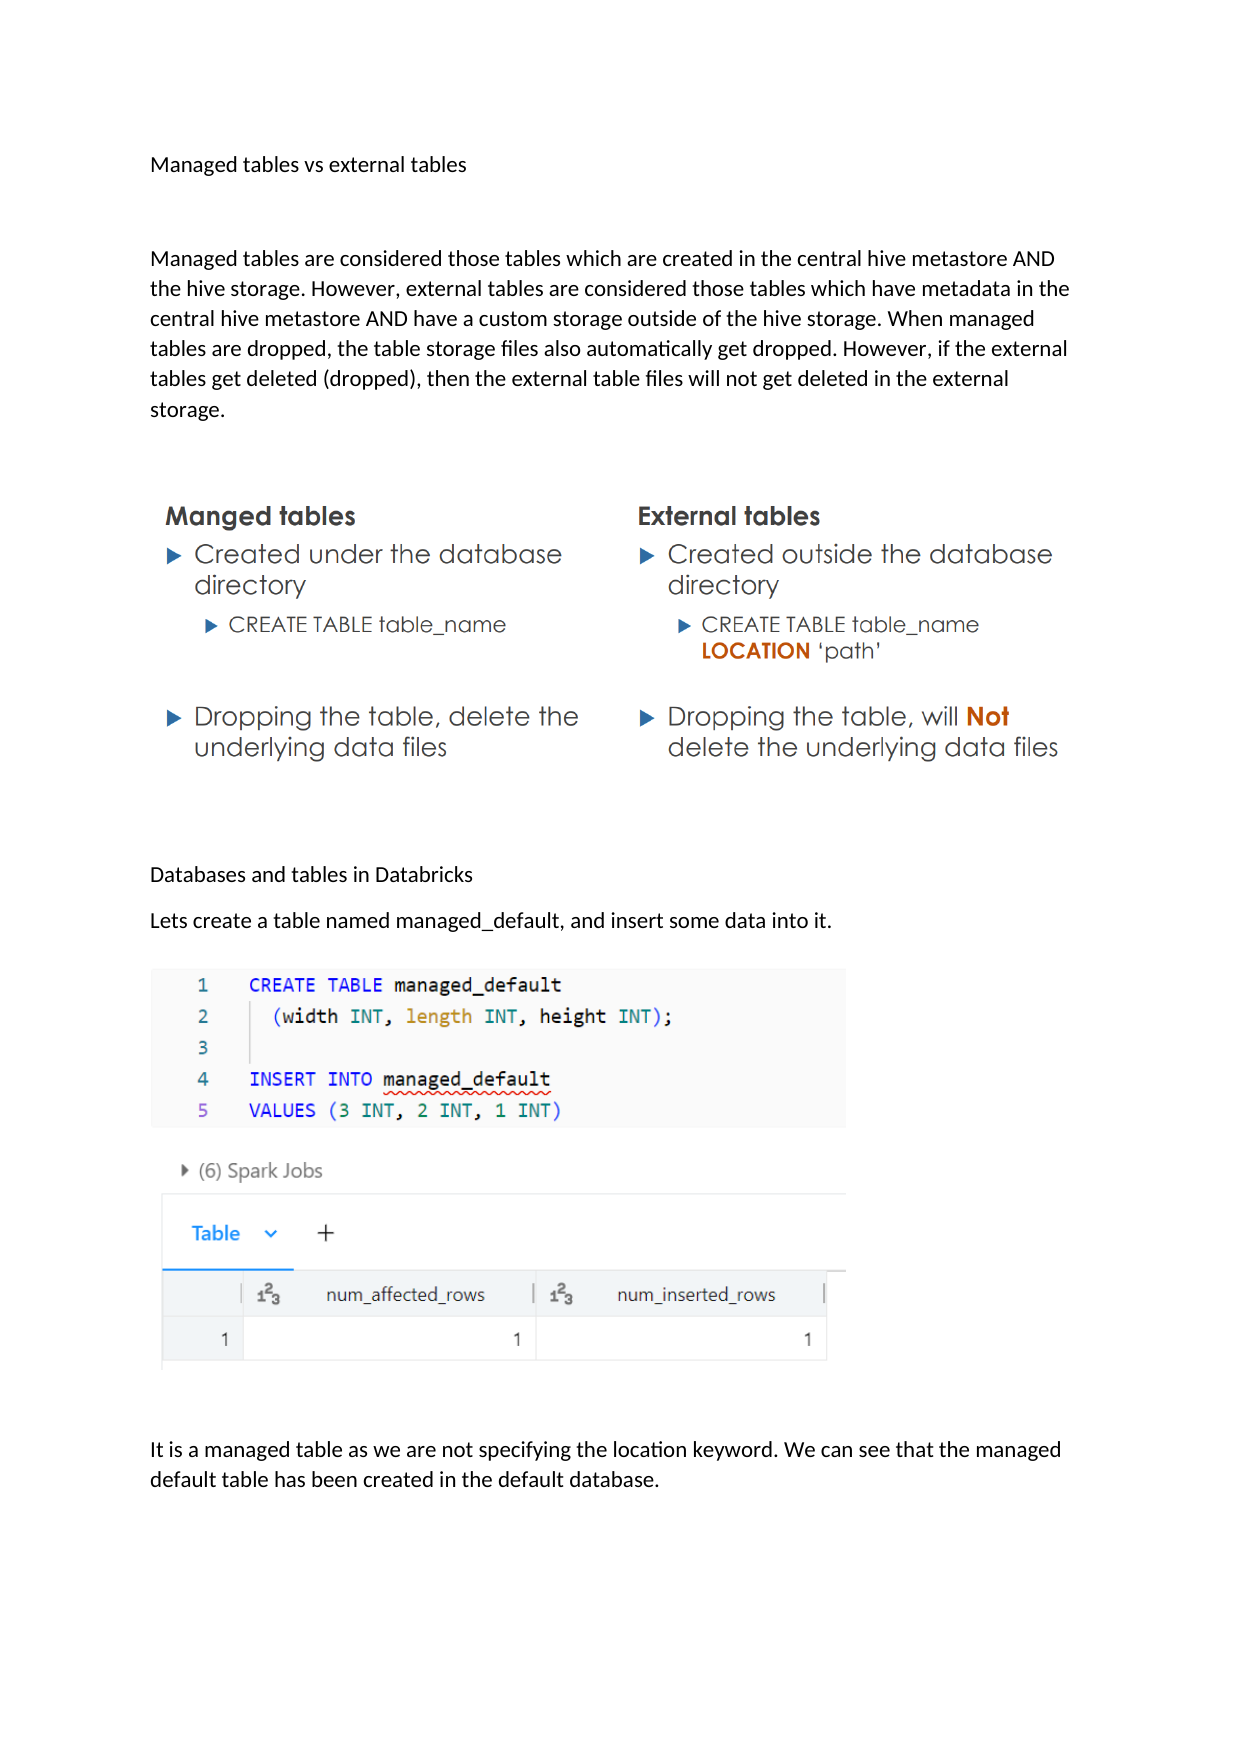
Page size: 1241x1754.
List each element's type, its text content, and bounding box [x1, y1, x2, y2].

text It is a managed table as we are not specifying the location keyword. We can see that the managed default table has been created in the default database. [150, 1435, 1090, 1493]
text Databases and tables in Databricks [150, 860, 1090, 888]
text Managed tables are considered those tables which are created in the central hive metastore AND the hive storage. However, external tables are considered those tables which have metadata in the central hive metastore AND have a custom storage outside of the hive storage. When managed tables are dropped, the table storage files also automatically get dropped. However, if the external tables get deleted (dropped), then the external table files will not get deleted in the external storage. [150, 244, 1090, 423]
text Lets create a table named managed_default, and insert some data into it. [150, 907, 1090, 935]
picture [150, 488, 1091, 794]
picture [150, 953, 846, 1370]
text Managed tables vs external tables [150, 150, 1090, 178]
